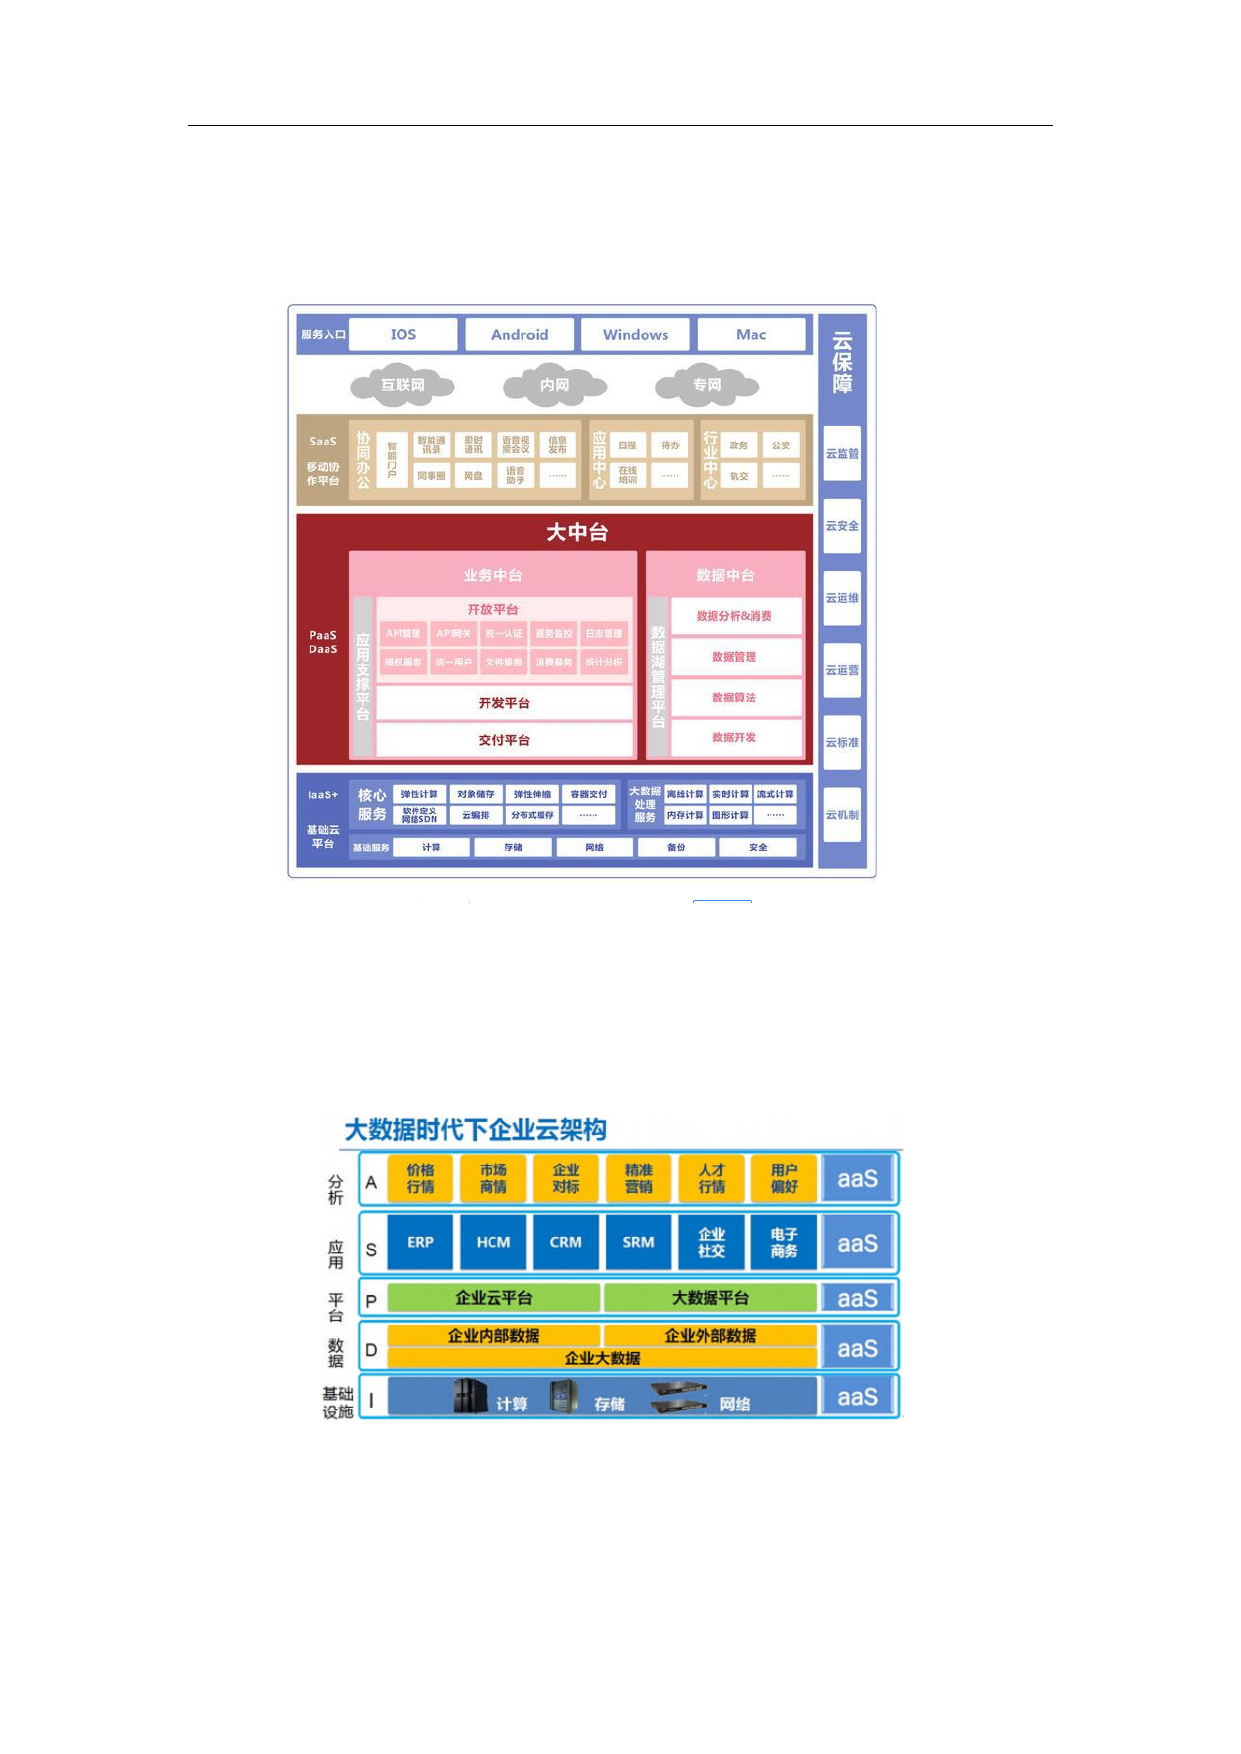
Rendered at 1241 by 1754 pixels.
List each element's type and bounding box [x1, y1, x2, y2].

picture [187, 280, 1053, 903]
picture [187, 1020, 1053, 1506]
